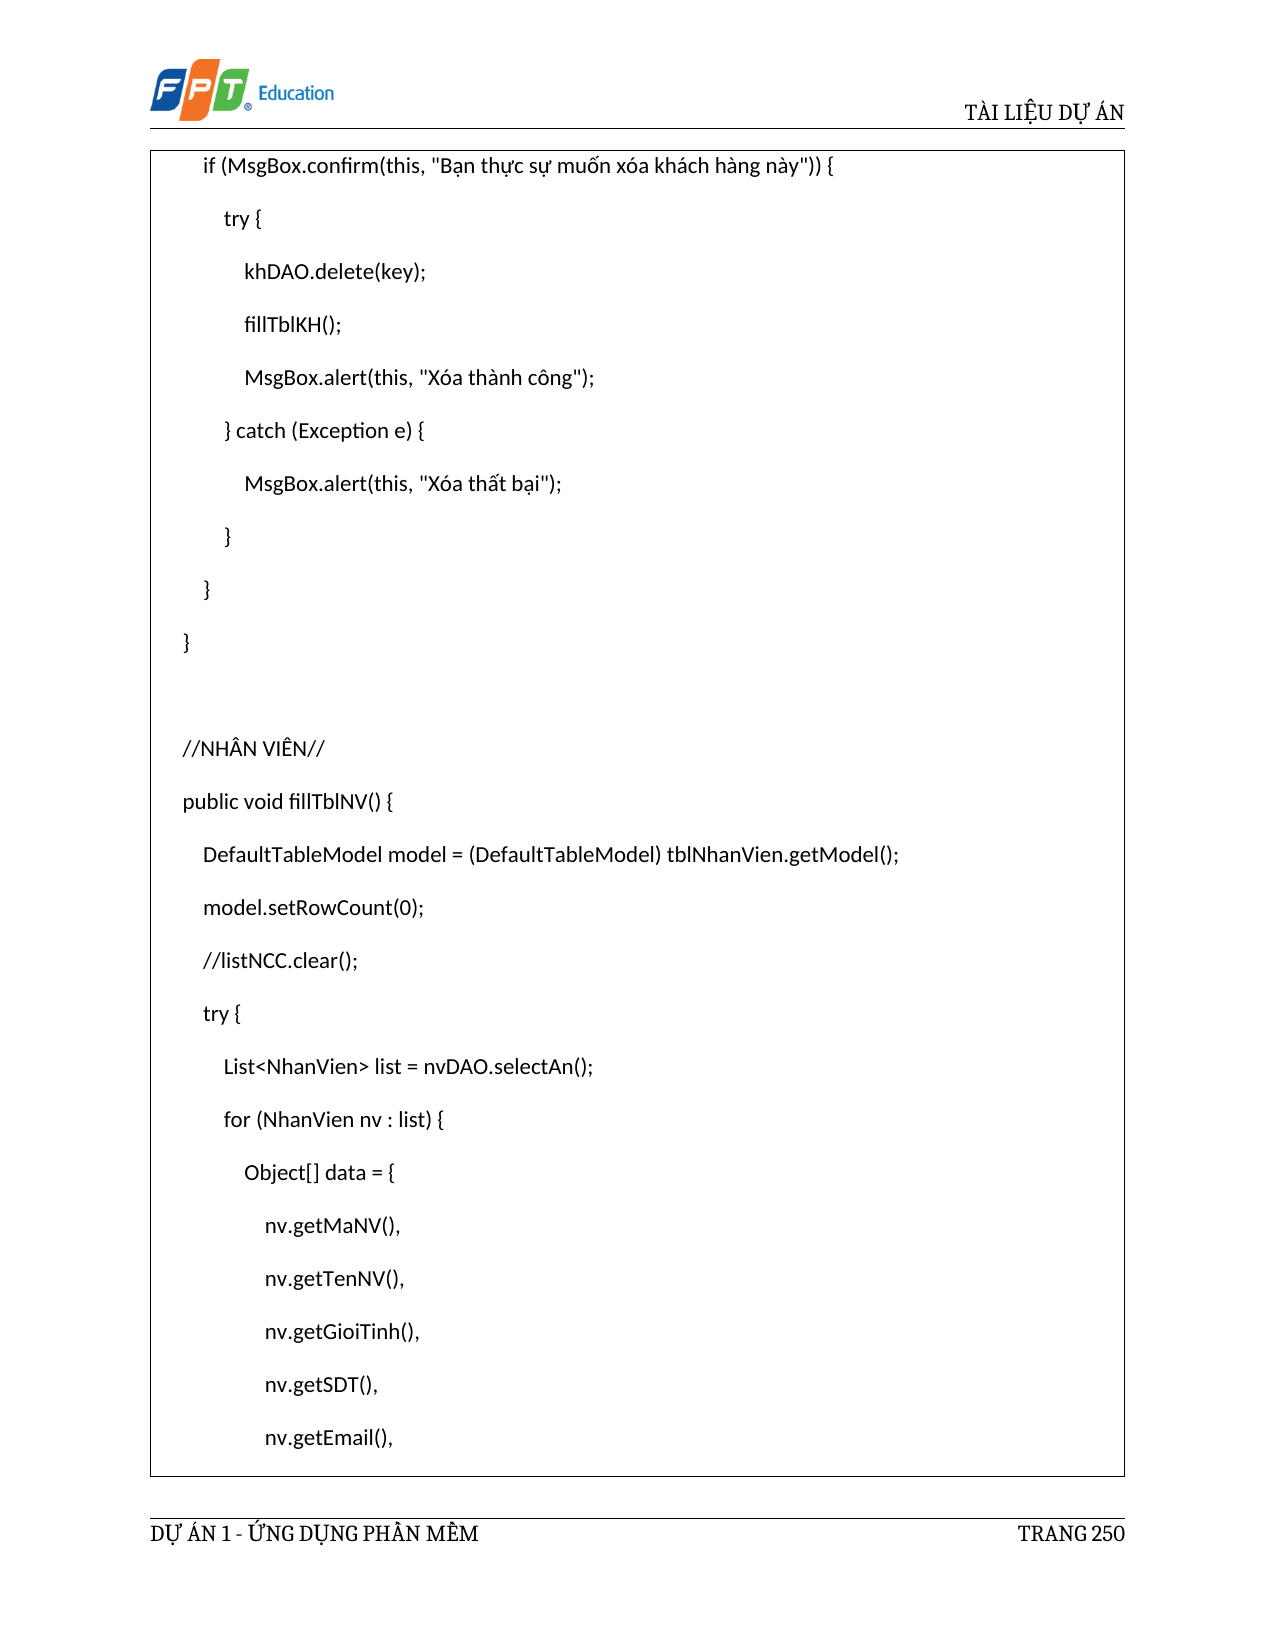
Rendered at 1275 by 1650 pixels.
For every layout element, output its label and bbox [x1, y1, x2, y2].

picture [150, 59, 336, 121]
table_header [151, 151, 1124, 1476]
